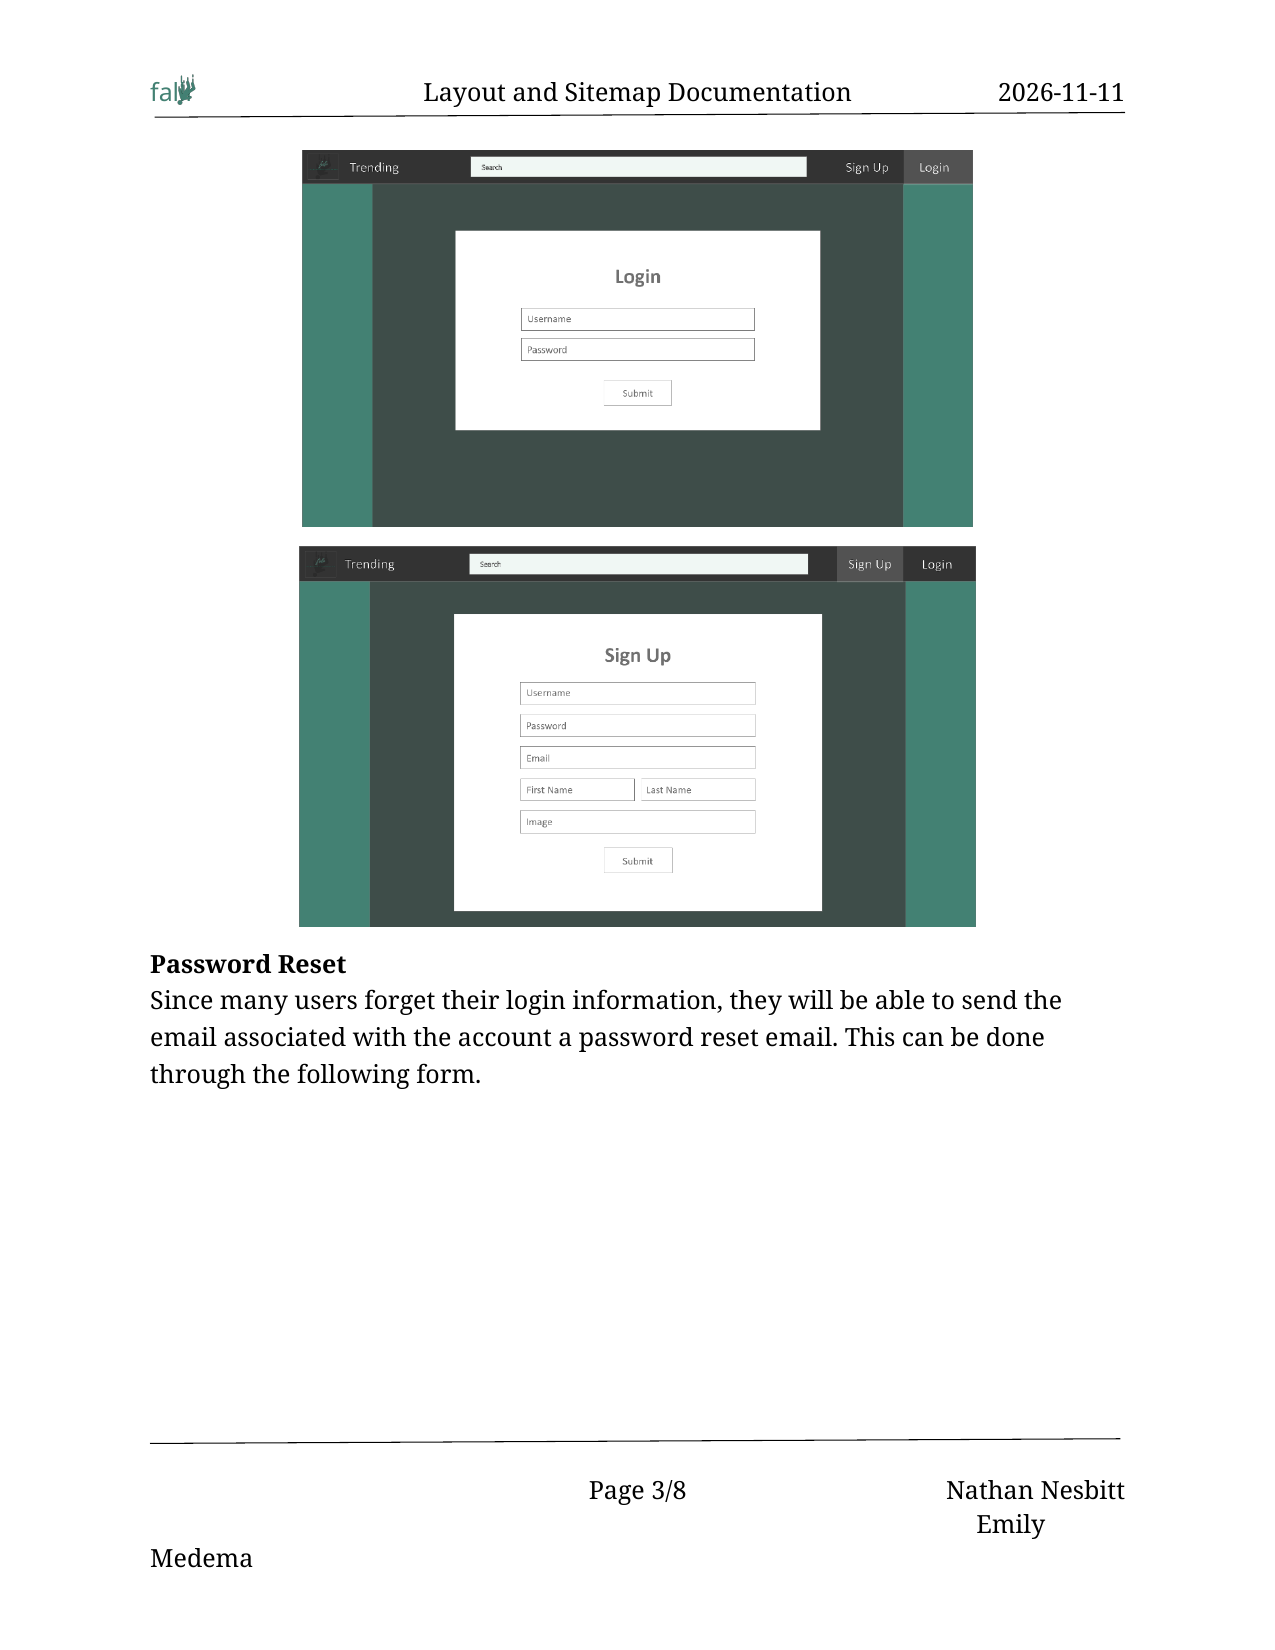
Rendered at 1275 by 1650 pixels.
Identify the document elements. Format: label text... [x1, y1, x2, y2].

text Since many users forget their login information, they will be able to send the email associated with the account a password reset email. This can be done through the following form. [150, 983, 1125, 1091]
subtitle Password Reset [150, 946, 1125, 980]
picture [299, 546, 976, 927]
picture [168, 65, 201, 110]
picture [302, 150, 973, 527]
